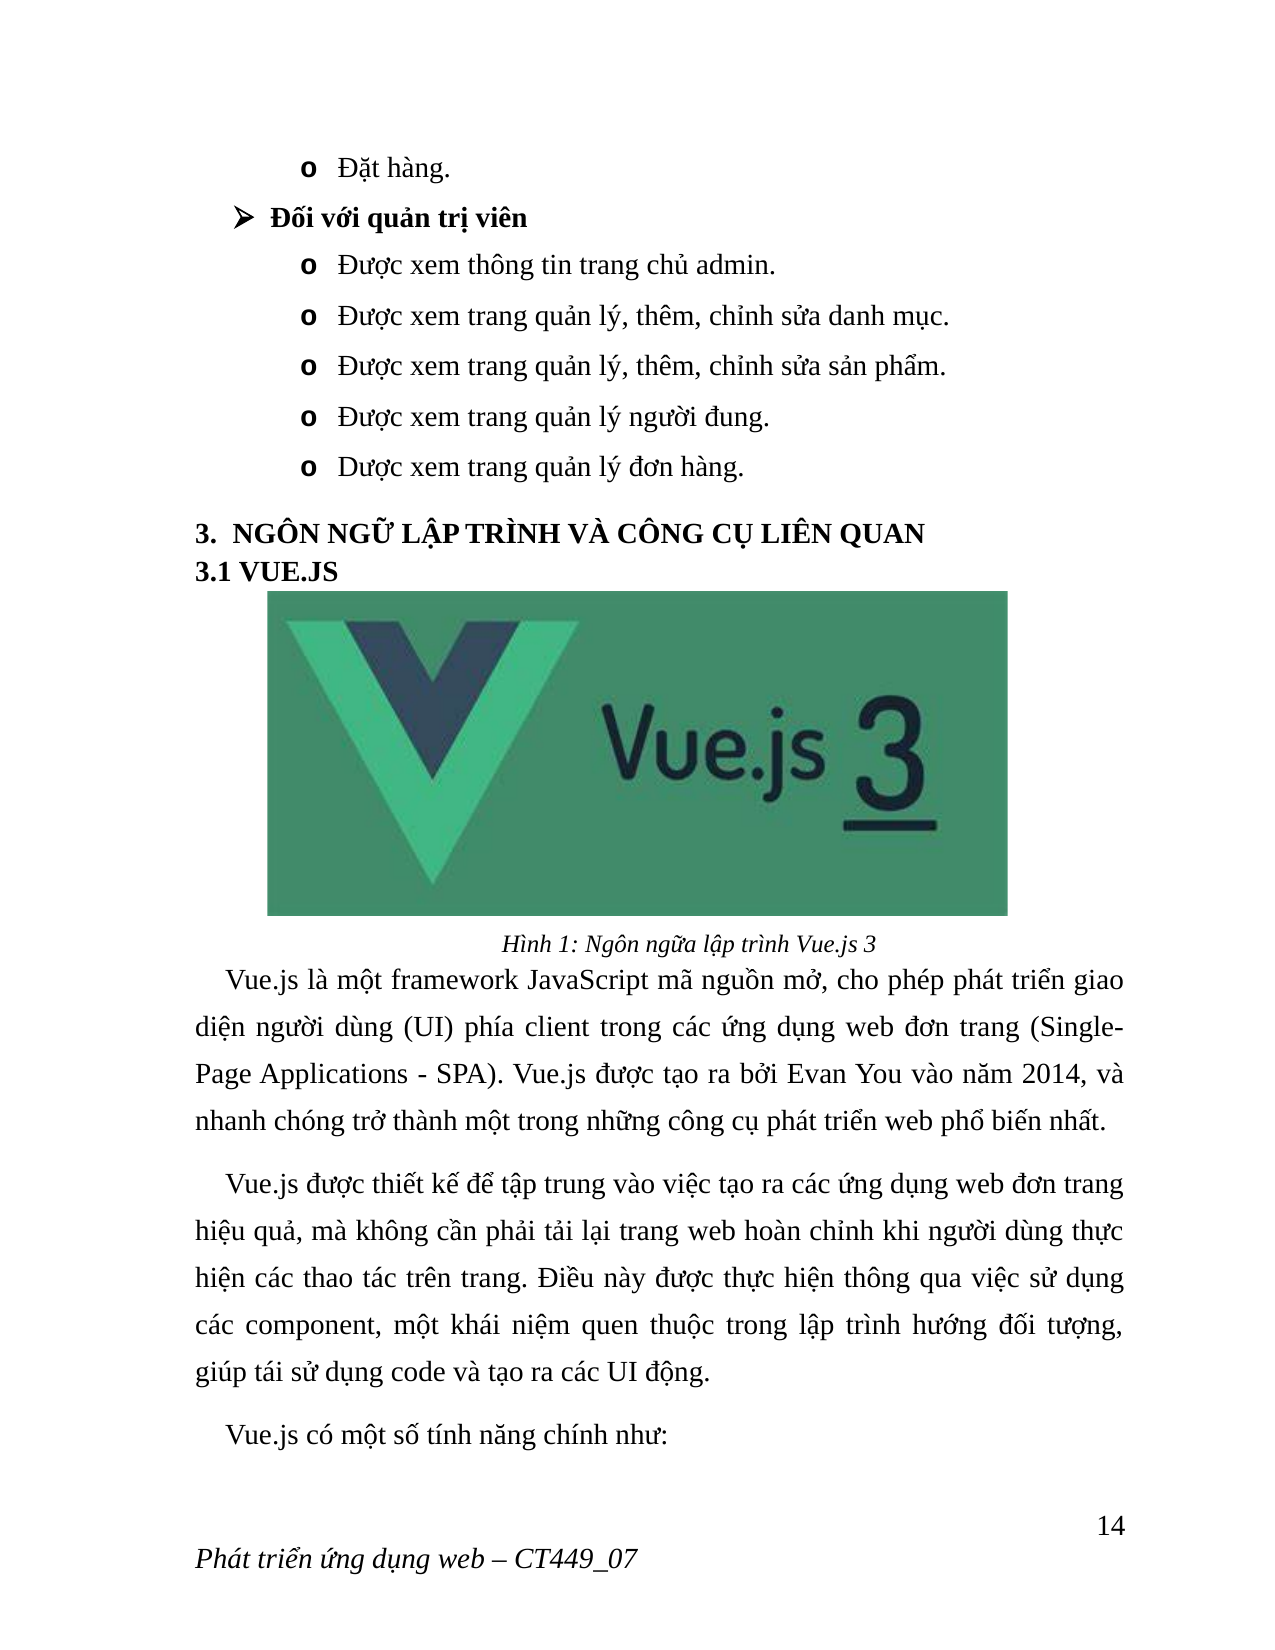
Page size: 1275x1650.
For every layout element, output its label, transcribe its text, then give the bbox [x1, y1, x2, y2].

subtitle NGÔN NGỮ LẬP TRÌNH VÀ CÔNG CỤ LIÊN QUAN [195, 516, 1125, 550]
list Được xem trang quản lý, thêm, chỉnh sửa sản phẩm. [300, 348, 1125, 384]
list Đặt hàng. [300, 150, 1125, 186]
list Được xem trang quản lý, thêm, chỉnh sửa danh mục. [300, 298, 1125, 334]
list Dược xem trang quản lý đơn hàng. [300, 449, 1125, 485]
list Đối với quản trị viên [232, 200, 1125, 234]
list Được xem trang quản lý người đung. [300, 399, 1125, 435]
subtitle VUE.JS [195, 554, 1125, 587]
text Vue.js được thiết kế để tập trung vào việc tạo ra các ứng dụng web đơn trang hiệu quả, mà không cần phải tải lại trang web hoàn chỉnh khi người dùng thực hiện các thao tác trên trang. Điều này được thực hiện thông qua việc sử dụng các component, một khái niệm quen thuộc trong lập trình hướng đối tượng, giúp tái sử dụng code và tạo ra các UI động. [195, 1166, 1125, 1387]
list Được xem thông tin trang chủ admin. [300, 247, 1125, 283]
picture [267, 591, 1008, 916]
text Vue.js có một số tính năng chính như: [195, 1417, 1125, 1451]
